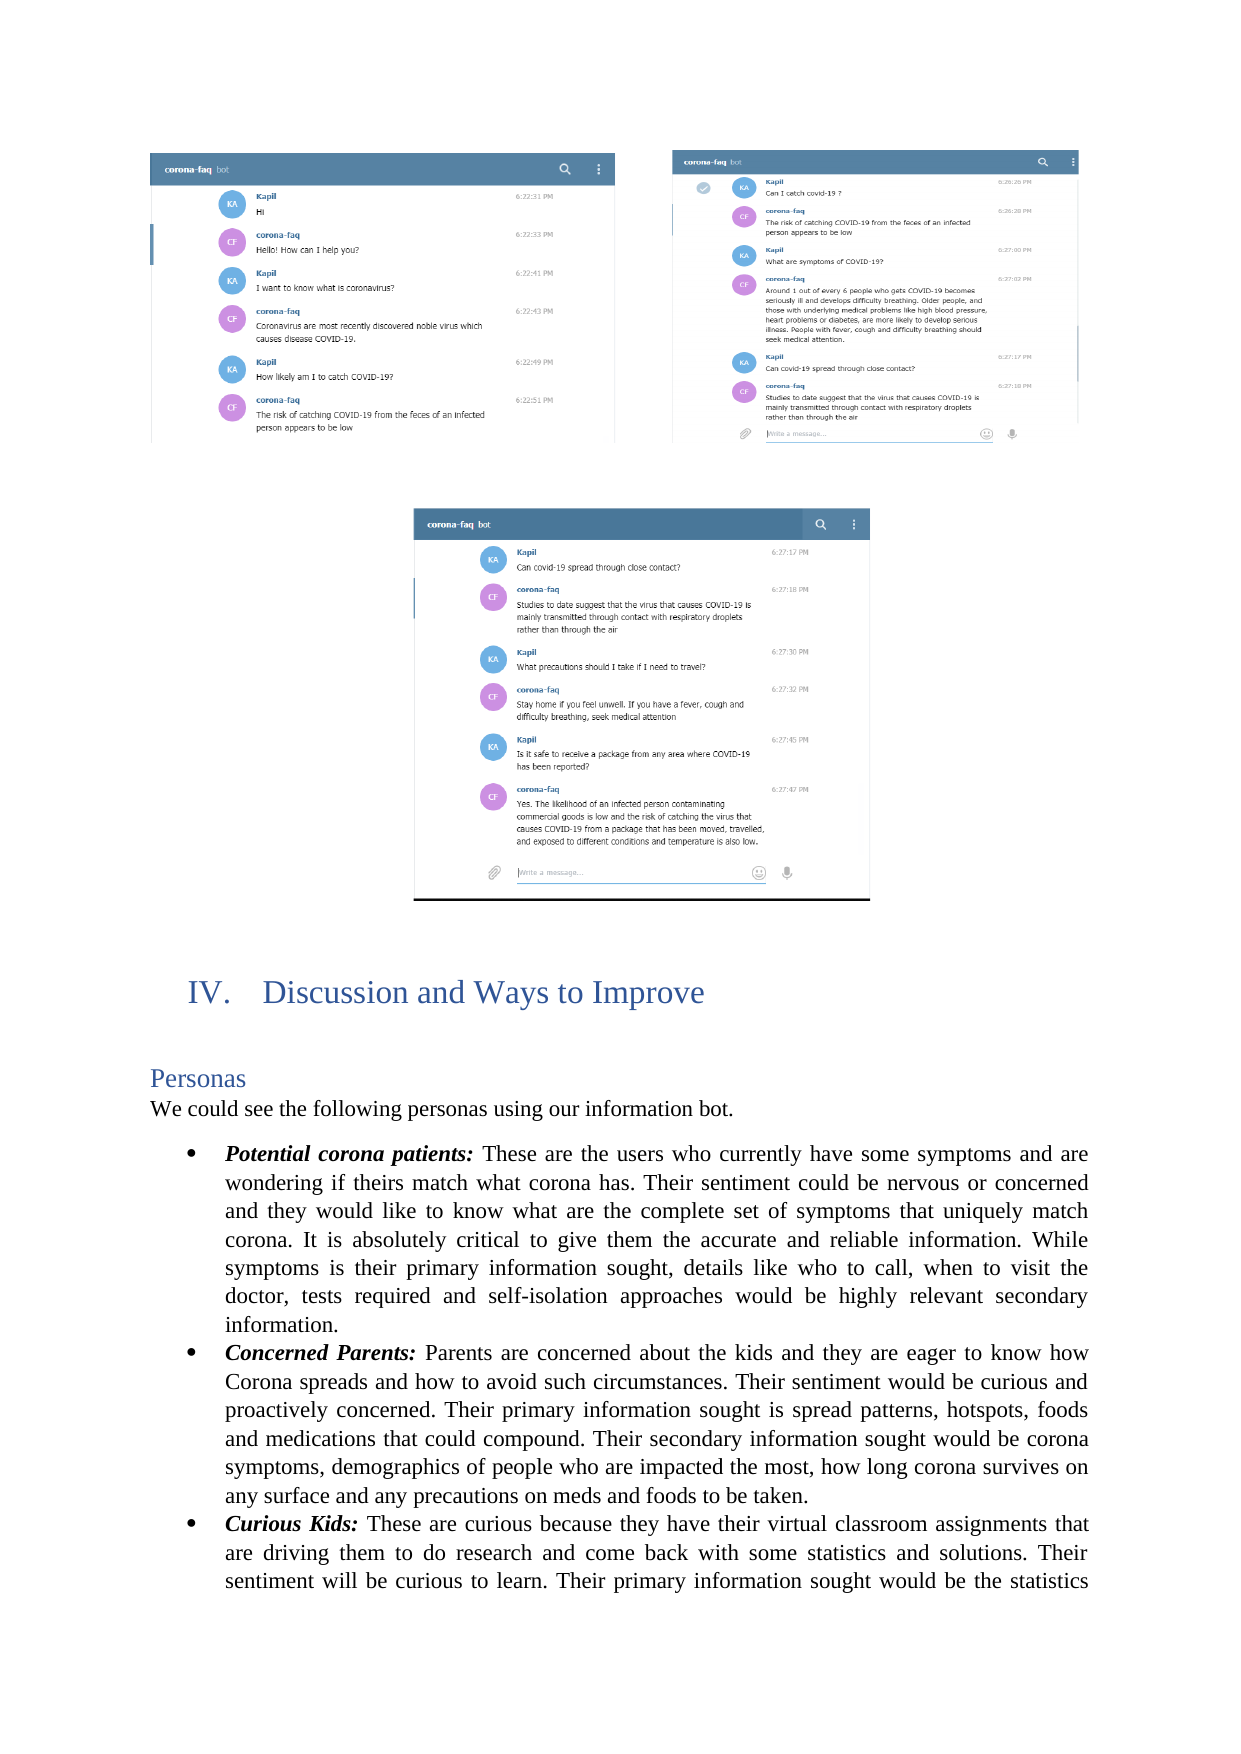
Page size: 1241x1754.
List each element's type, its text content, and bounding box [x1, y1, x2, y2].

text We could see the following personas using our information bot. [150, 1095, 1090, 1122]
list Potential corona patients: These are the users who currently have some symptoms and are wondering if theirs match what corona has. Their sentiment could be nervous or concerned and they would like to know what are the complete set of symptoms that uniquely match corona. It is absolutely critical to give them the accurate and reliable information. While symptoms is their primary information sought, details like who to call, when to visit the doctor, tests required and self-isolation approaches would be highly relevant secondary information. [187, 1140, 1090, 1337]
picture [150, 153, 615, 443]
picture [672, 150, 1079, 443]
subtitle Personas [150, 1062, 1090, 1093]
picture [413, 506, 871, 901]
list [187, 1510, 1090, 1593]
subtitle Discussion and Ways to Improve [187, 973, 1090, 1011]
list Concerned Parents: Parents are concerned about the kids and they are eager to know how Corona spreads and how to avoid such circumstances. Their sentiment would be curious and proactively concerned. Their primary information sought is spread patterns, hotspots, foods and medications that could compound. Their secondary information sought would be corona symptoms, demographics of people who are impacted the most, how long corona survives on any surface and any precautions on meds and foods to be taken. [187, 1339, 1090, 1508]
